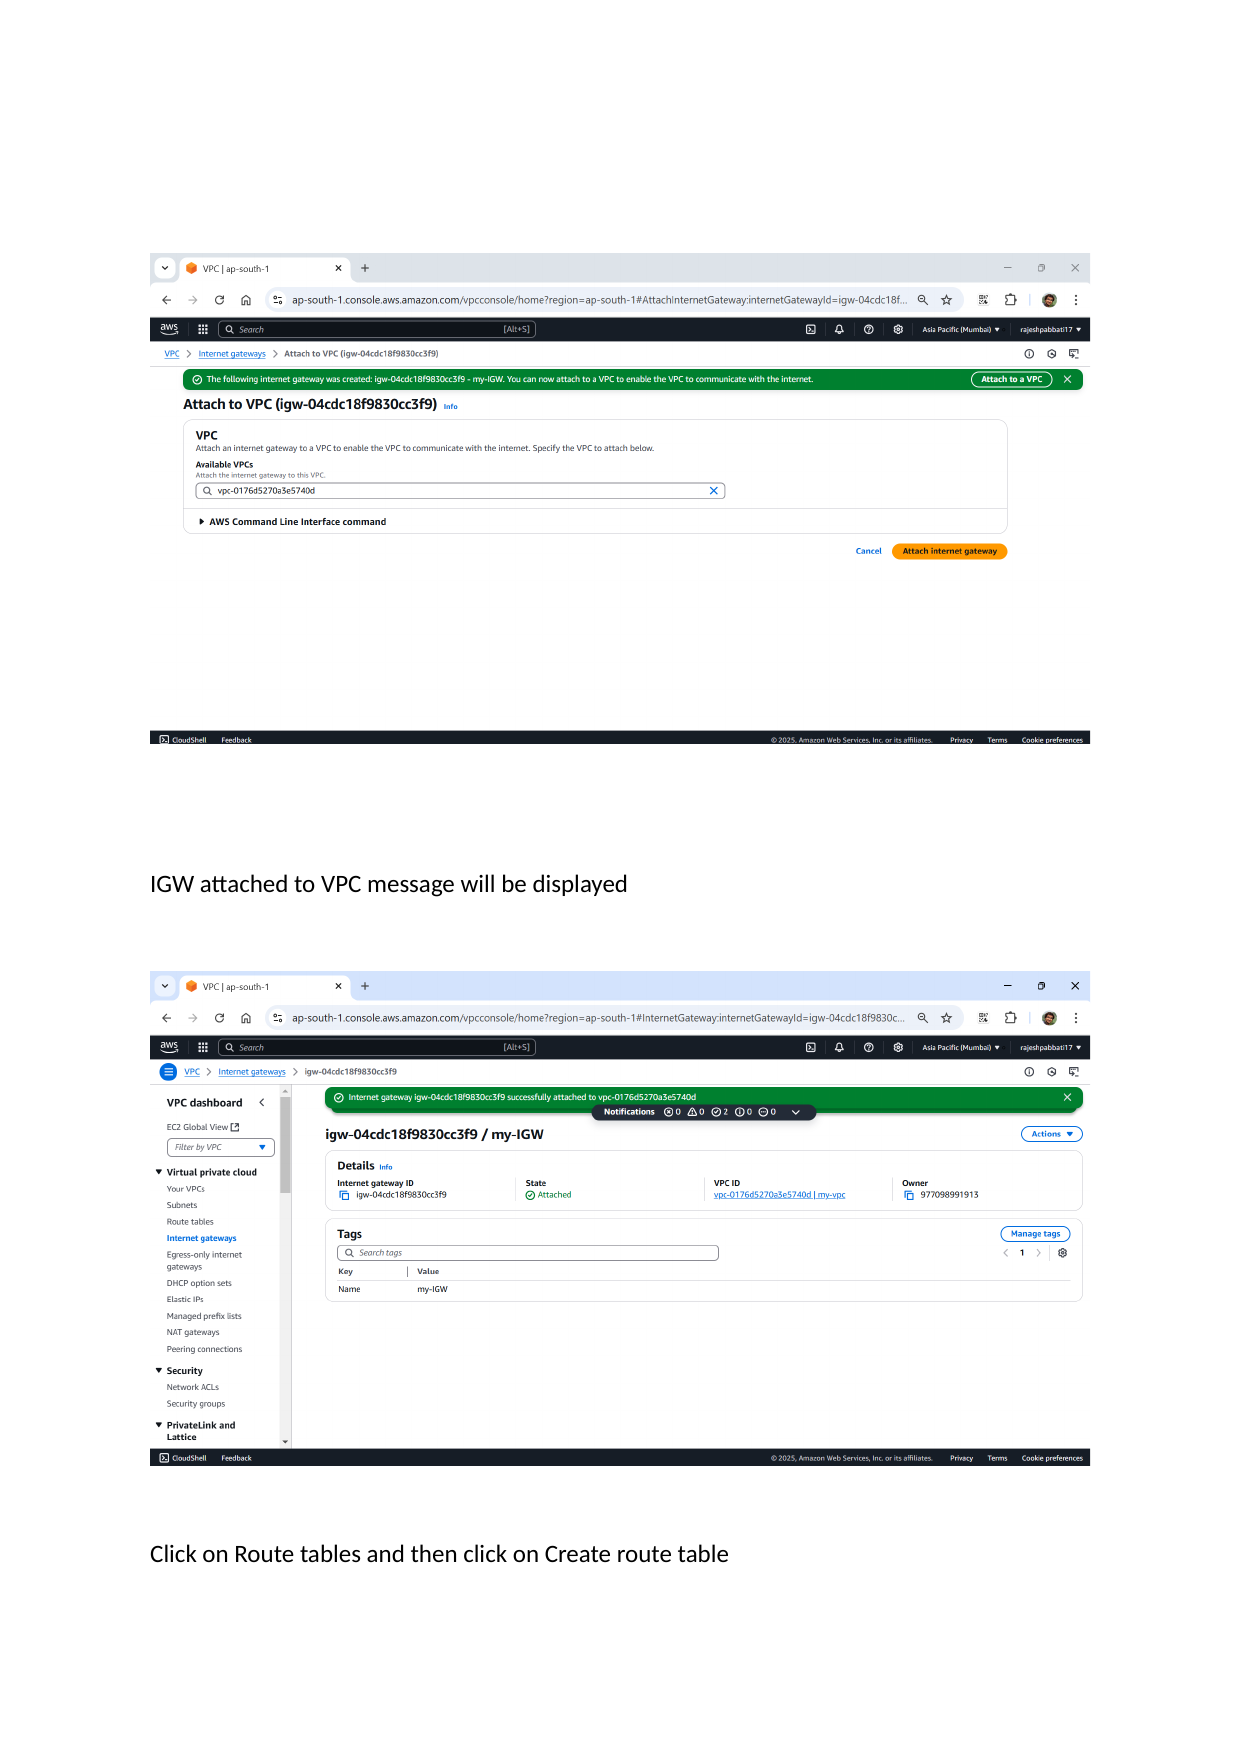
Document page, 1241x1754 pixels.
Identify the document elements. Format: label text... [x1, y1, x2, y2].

picture [150, 253, 1091, 744]
picture [150, 971, 1091, 1466]
text IGW attached to VPC message will be displayed [150, 868, 1090, 898]
text Click on Route tables and then click on Create route table [150, 1538, 1090, 1569]
